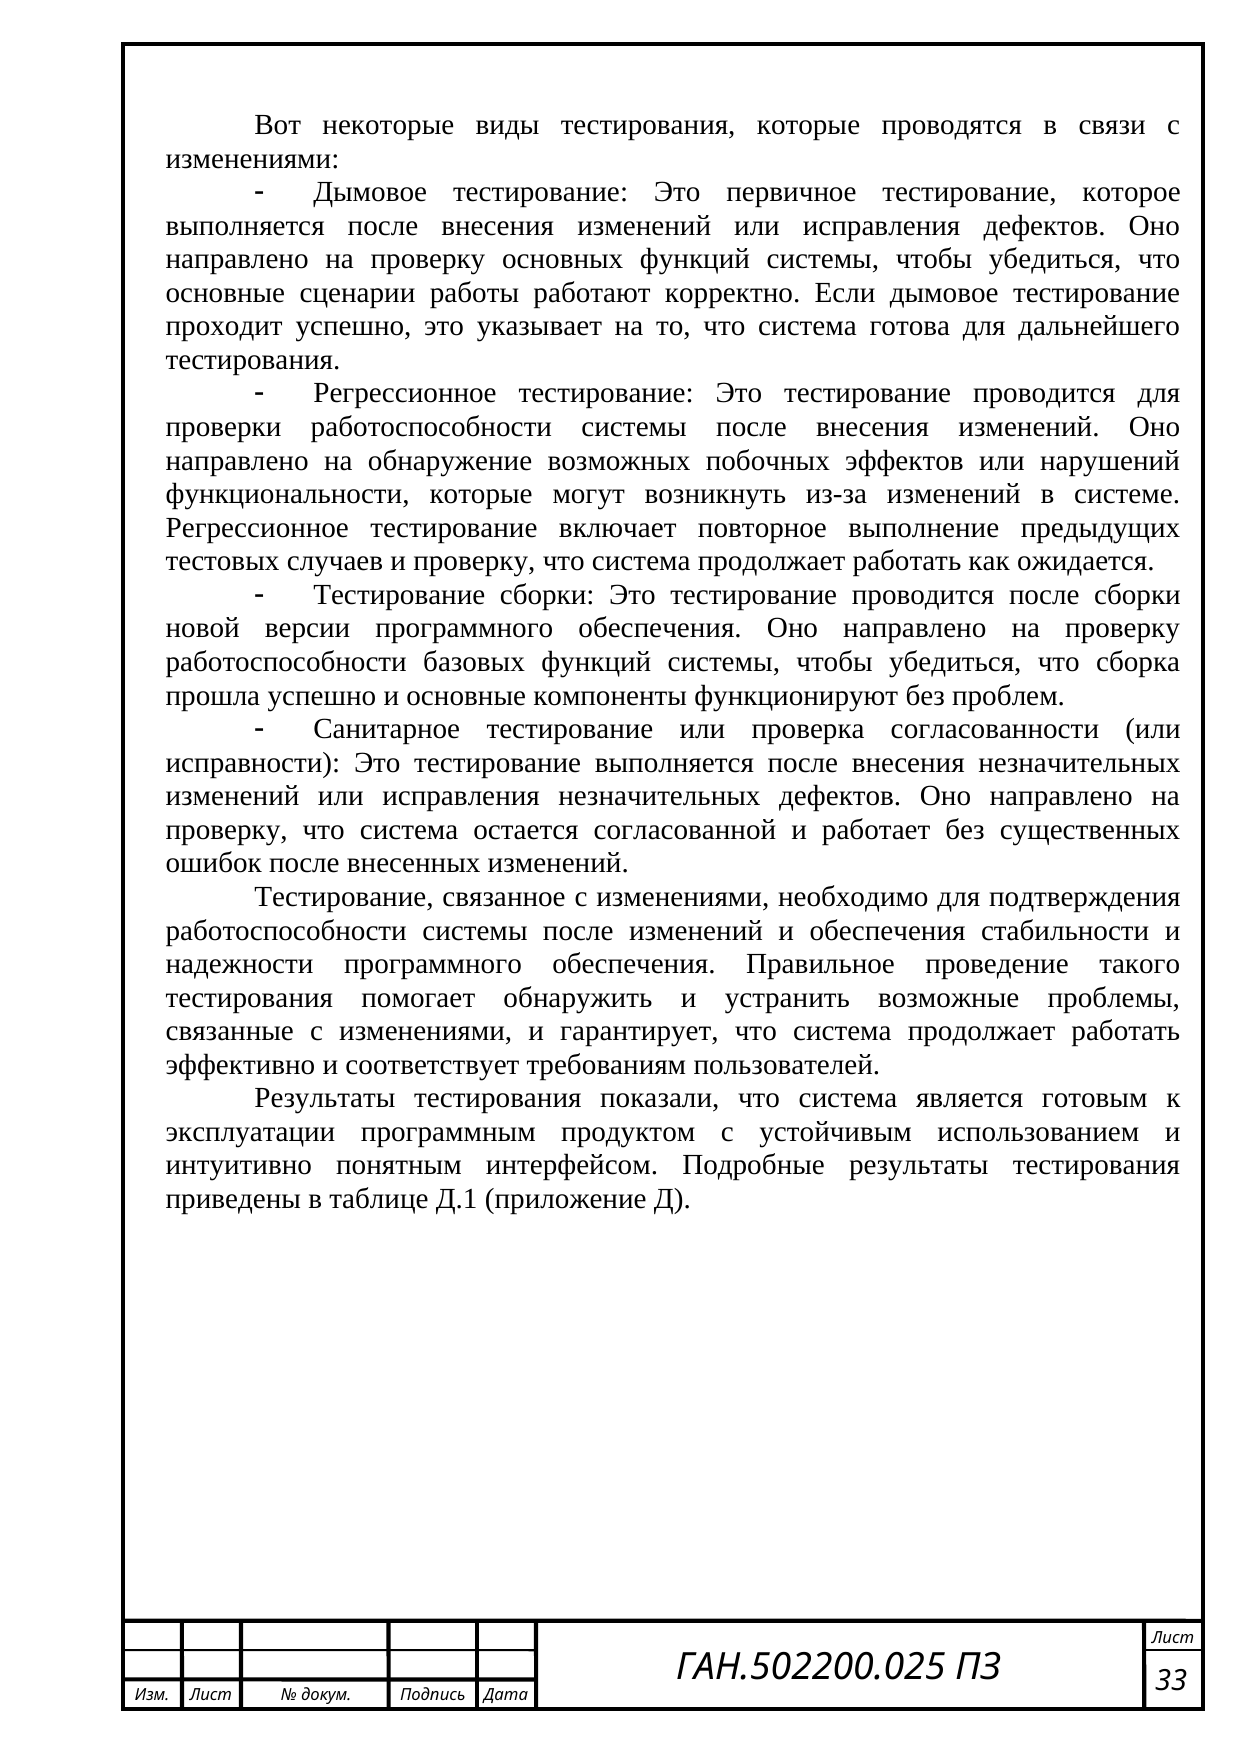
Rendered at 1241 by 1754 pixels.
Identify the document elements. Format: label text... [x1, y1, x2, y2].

text Дымовое тестирование: Это первичное тестирование, которое выполняется после внесения изменений или исправления дефектов. Оно направлено на проверку основных функций системы, чтобы убедиться, что основные сценарии работы работают корректно. Если дымовое тестирование проходит успешно, это указывает на то, что система готова для дальнейшего тестирования. [165, 174, 1181, 376]
text Результаты тестирования показали, что система является готовым к эксплуатации программным продуктом с устойчивым использованием и интуитивно понятным интерфейсом. Подробные результаты тестирования приведены в таблице Д.1 (приложение Д). [165, 1080, 1181, 1214]
text Санитарное тестирование или проверка согласованности (или исправности): Это тестирование выполняется после внесения незначительных изменений или исправления незначительных дефектов. Оно направлено на проверку, что система остается согласованной и работает без существенных ошибок после внесенных изменений. [165, 711, 1181, 879]
text Регрессионное тестирование: Это тестирование проводится для проверки работоспособности системы после внесения изменений. Оно направлено на обнаружение возможных побочных эффектов или нарушений функциональности, которые могут возникнуть из-за изменений в системе. Регрессионное тестирование включает повторное выполнение предыдущих тестовых случаев и проверку, что система продолжает работать как ожидается. [165, 376, 1181, 577]
text Тестирование, связанное с изменениями, необходимо для подтверждения работоспособности системы после изменений и обеспечения стабильности и надежности программного обеспечения. Правильное проведение такого тестирования помогает обнаружить и устранить возможные проблемы, связанные с изменениями, и гарантирует, что система продолжает работать эффективно и соответствует требованиям пользователей. [165, 879, 1181, 1080]
text Вот некоторые виды тестирования, которые проводятся в связи с изменениями: [165, 107, 1181, 174]
text Тестирование сборки: Это тестирование проводится после сборки новой версии программного обеспечения. Оно направлено на проверку работоспособности базовых функций системы, чтобы убедиться, что сборка прошла успешно и основные компоненты функционируют без проблем. [165, 577, 1181, 711]
